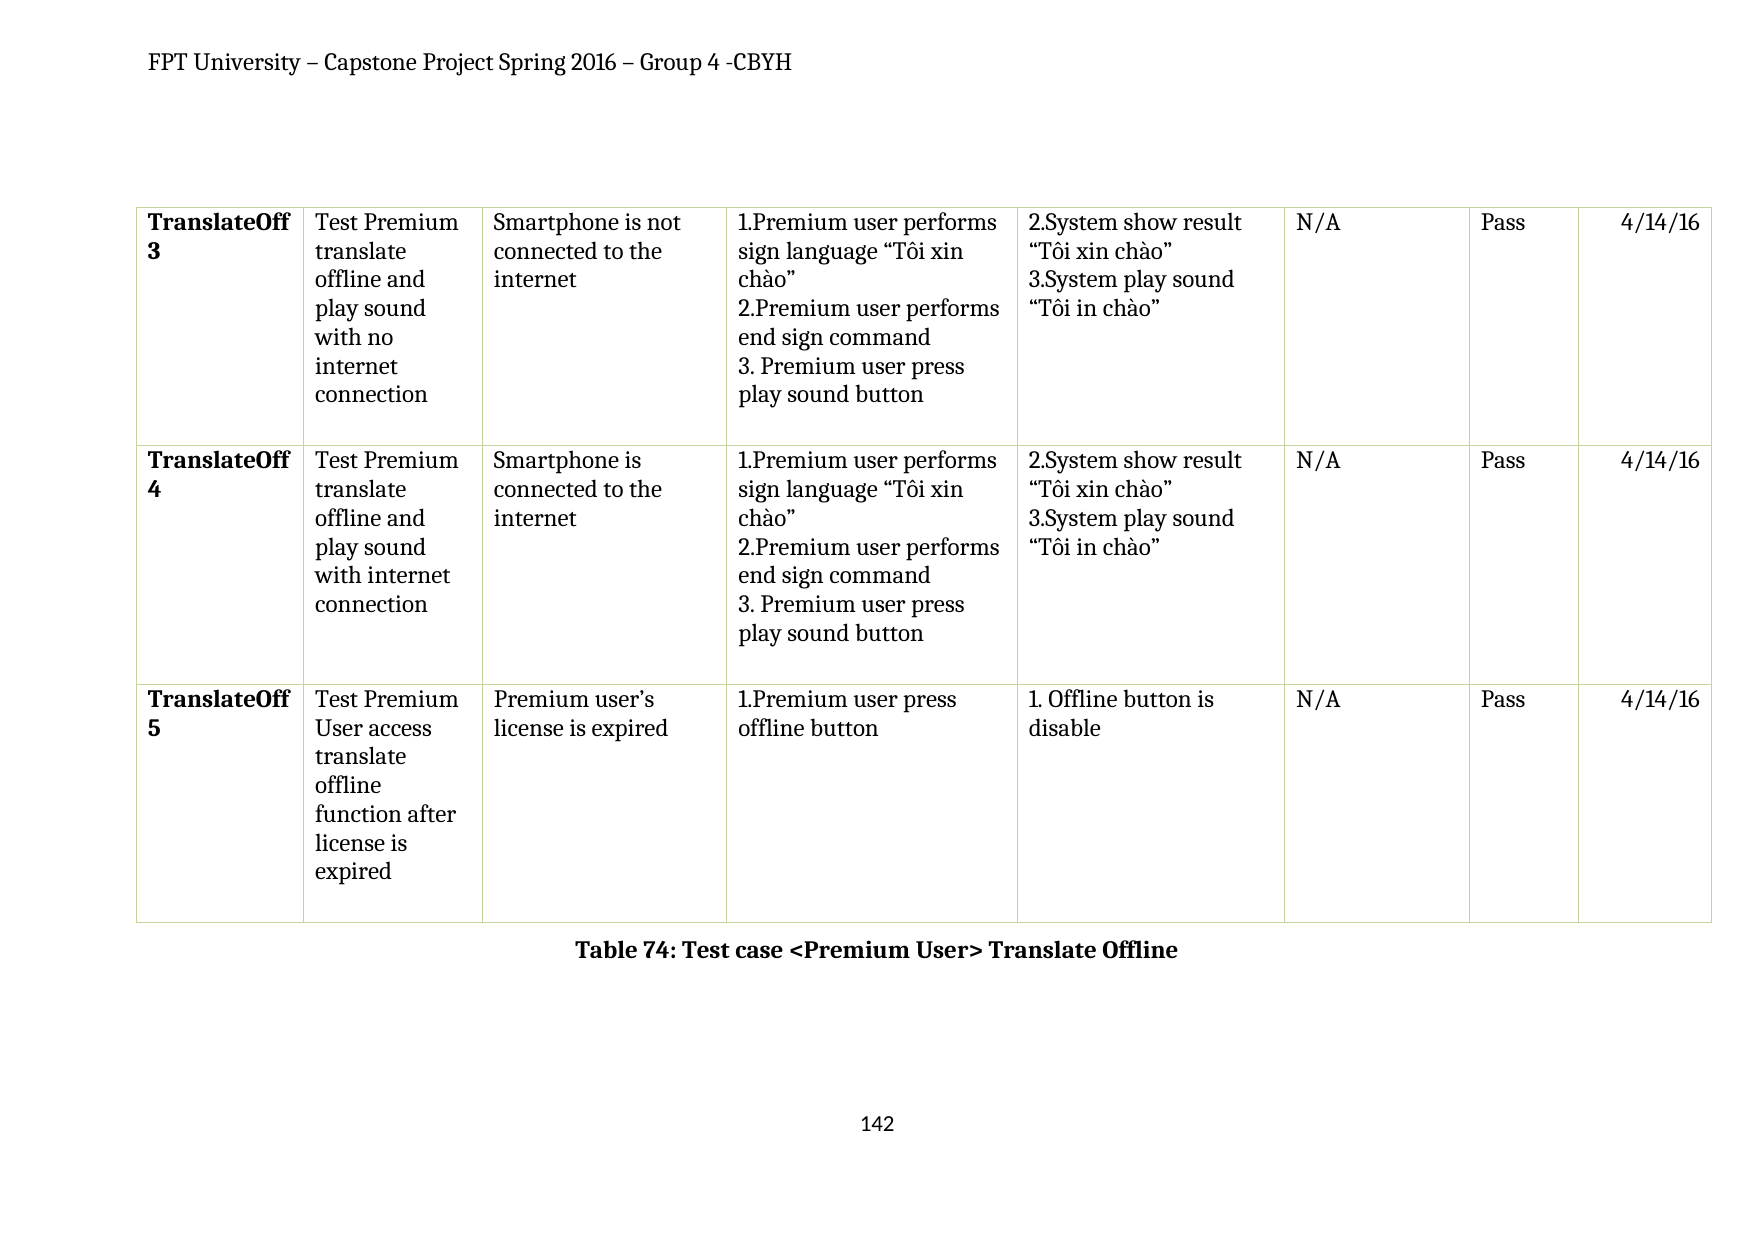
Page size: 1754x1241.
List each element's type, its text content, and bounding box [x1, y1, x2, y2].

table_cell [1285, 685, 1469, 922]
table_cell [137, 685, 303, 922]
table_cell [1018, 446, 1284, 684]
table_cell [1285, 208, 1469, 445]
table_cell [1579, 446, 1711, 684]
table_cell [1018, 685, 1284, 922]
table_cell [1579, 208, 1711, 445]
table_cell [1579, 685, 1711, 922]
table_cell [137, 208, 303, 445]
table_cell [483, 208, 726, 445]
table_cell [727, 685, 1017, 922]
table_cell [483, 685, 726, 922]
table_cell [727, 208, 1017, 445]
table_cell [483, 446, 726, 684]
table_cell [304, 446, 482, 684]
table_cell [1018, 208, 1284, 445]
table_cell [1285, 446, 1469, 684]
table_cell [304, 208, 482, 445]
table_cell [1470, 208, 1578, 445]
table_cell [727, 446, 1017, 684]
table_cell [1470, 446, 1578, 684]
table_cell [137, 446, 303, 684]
list Table 74: Test case <Premium User> Translate Offline [148, 936, 1606, 964]
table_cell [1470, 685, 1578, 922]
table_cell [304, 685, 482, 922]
